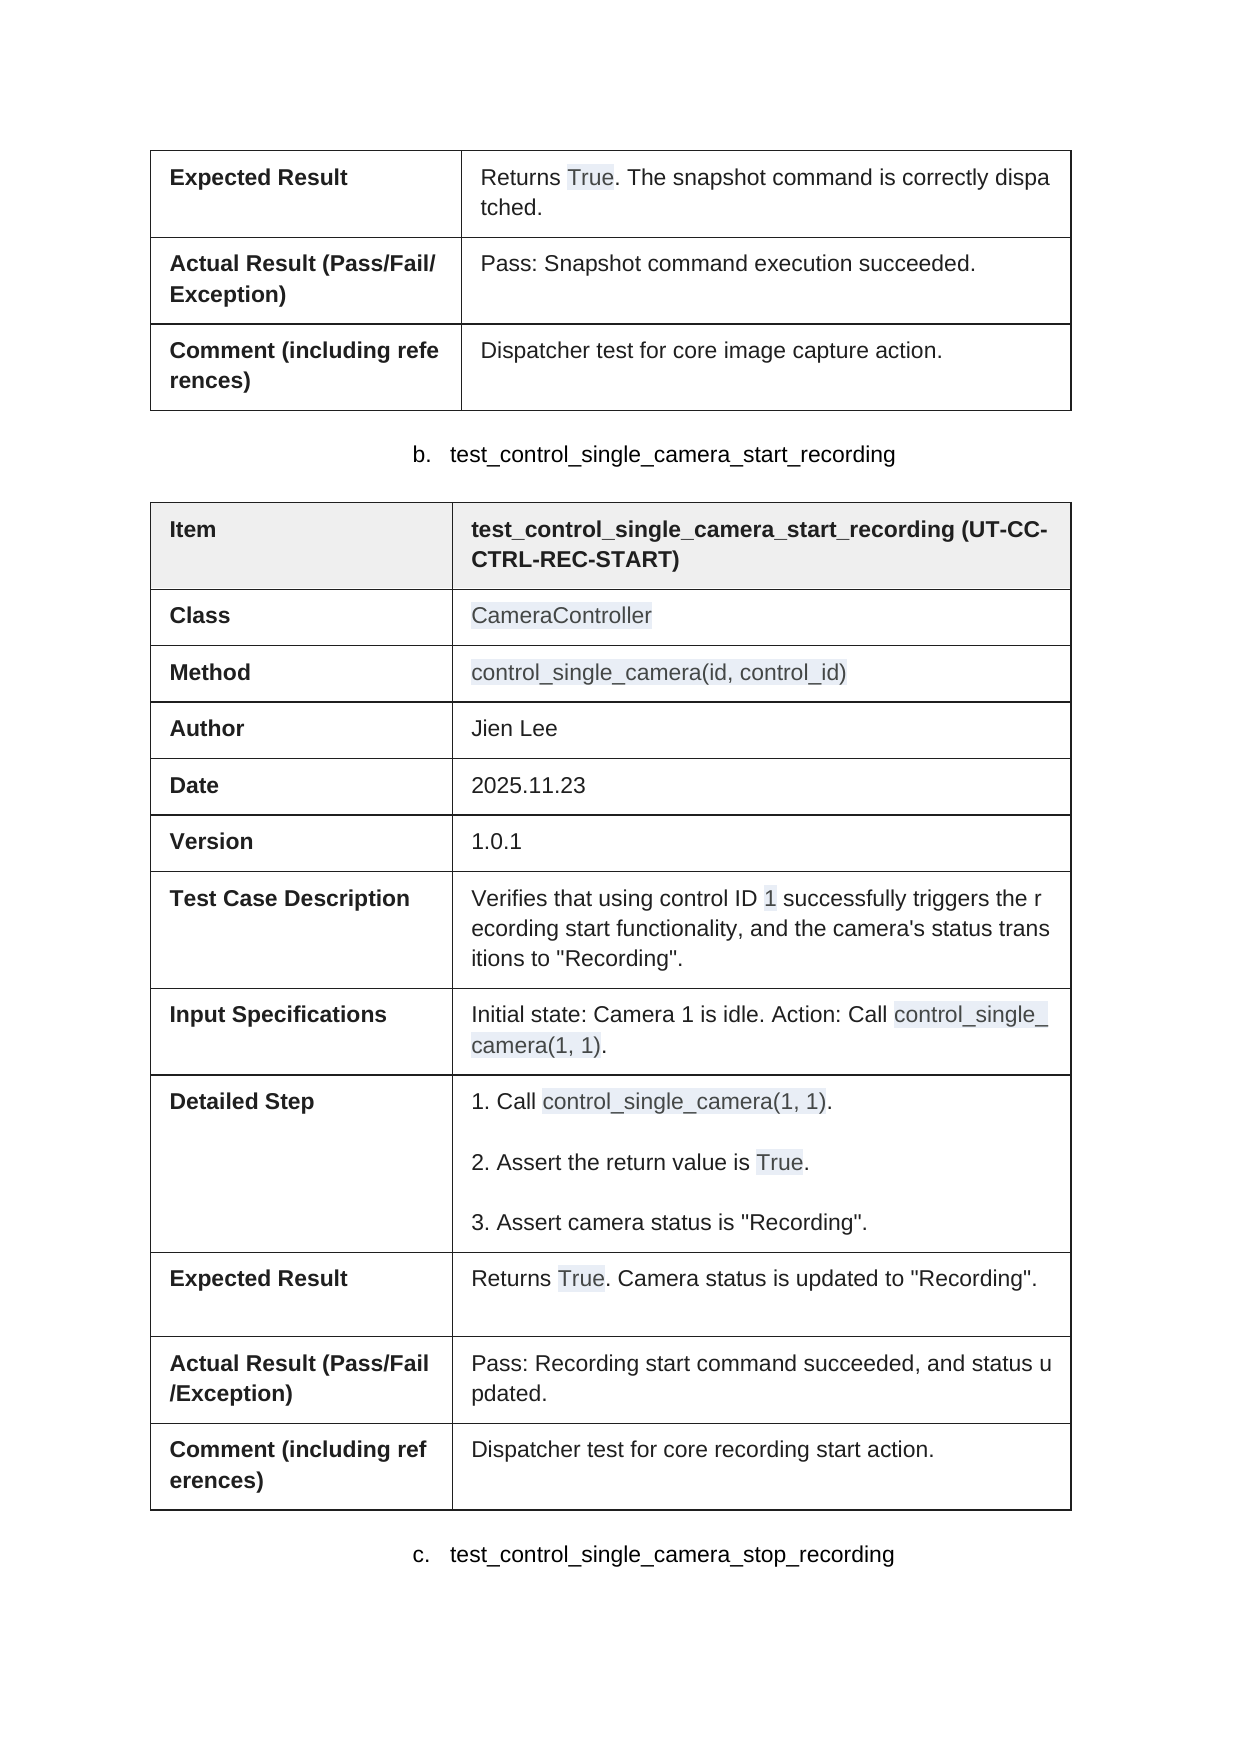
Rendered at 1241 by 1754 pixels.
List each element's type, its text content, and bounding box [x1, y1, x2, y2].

table_cell Returns True. Camera status is updated to "Recording". [453, 1253, 1070, 1336]
table_header test_control_single_camera_start_recording (UT-CC-CTRL-REC-START) [453, 503, 1070, 588]
table_cell Method [151, 646, 452, 701]
table_cell Input Specifications [151, 989, 452, 1074]
table_cell Comment (including references) [151, 1424, 452, 1509]
table_cell Class [151, 590, 452, 645]
table_cell 1.0.1 [453, 816, 1070, 871]
list test_control_single_camera_stop_recording [412, 1541, 1090, 1597]
table_cell CameraController [453, 590, 1070, 645]
table_cell Date [151, 759, 452, 814]
table_cell Jien Lee [453, 703, 1070, 758]
table_header Item [151, 503, 452, 588]
table_cell control_single_camera(id, control_id) [453, 646, 1070, 701]
table_cell Pass: Snapshot command execution succeeded. [462, 238, 1070, 323]
table_cell Verifies that using control ID 1 successfully triggers the recording start functionality, and the camera's status transitions to "Recording". [453, 872, 1070, 988]
table_cell Expected Result [151, 151, 461, 237]
table_cell Pass: Recording start command succeeded, and status updated. [453, 1337, 1070, 1423]
table_cell Author [151, 703, 452, 758]
table_cell Actual Result (Pass/Fail/Exception) [151, 238, 461, 323]
table_cell Dispatcher test for core image capture action. [462, 325, 1070, 410]
table_cell Test Case Description [151, 872, 452, 988]
table_cell Version [151, 816, 452, 871]
table_cell Comment (including references) [151, 325, 461, 410]
table_cell 1. Call control_single_camera(1, 1). 2. Assert the return value is True. 3. Assert camera status is "Recording". [453, 1076, 1070, 1252]
table_cell 2025.11.23 [453, 759, 1070, 814]
table_cell Returns True. The snapshot command is correctly dispatched. [462, 151, 1070, 237]
table_cell Initial state: Camera 1 is idle. Action: Call control_single_camera(1, 1). [453, 989, 1070, 1074]
table_cell Detailed Step [151, 1076, 452, 1252]
table_cell Expected Result [151, 1253, 452, 1336]
list test_control_single_camera_start_recording [412, 441, 1090, 498]
table_cell Dispatcher test for core recording start action. [453, 1424, 1070, 1509]
table_cell Actual Result (Pass/Fail/Exception) [151, 1337, 452, 1423]
